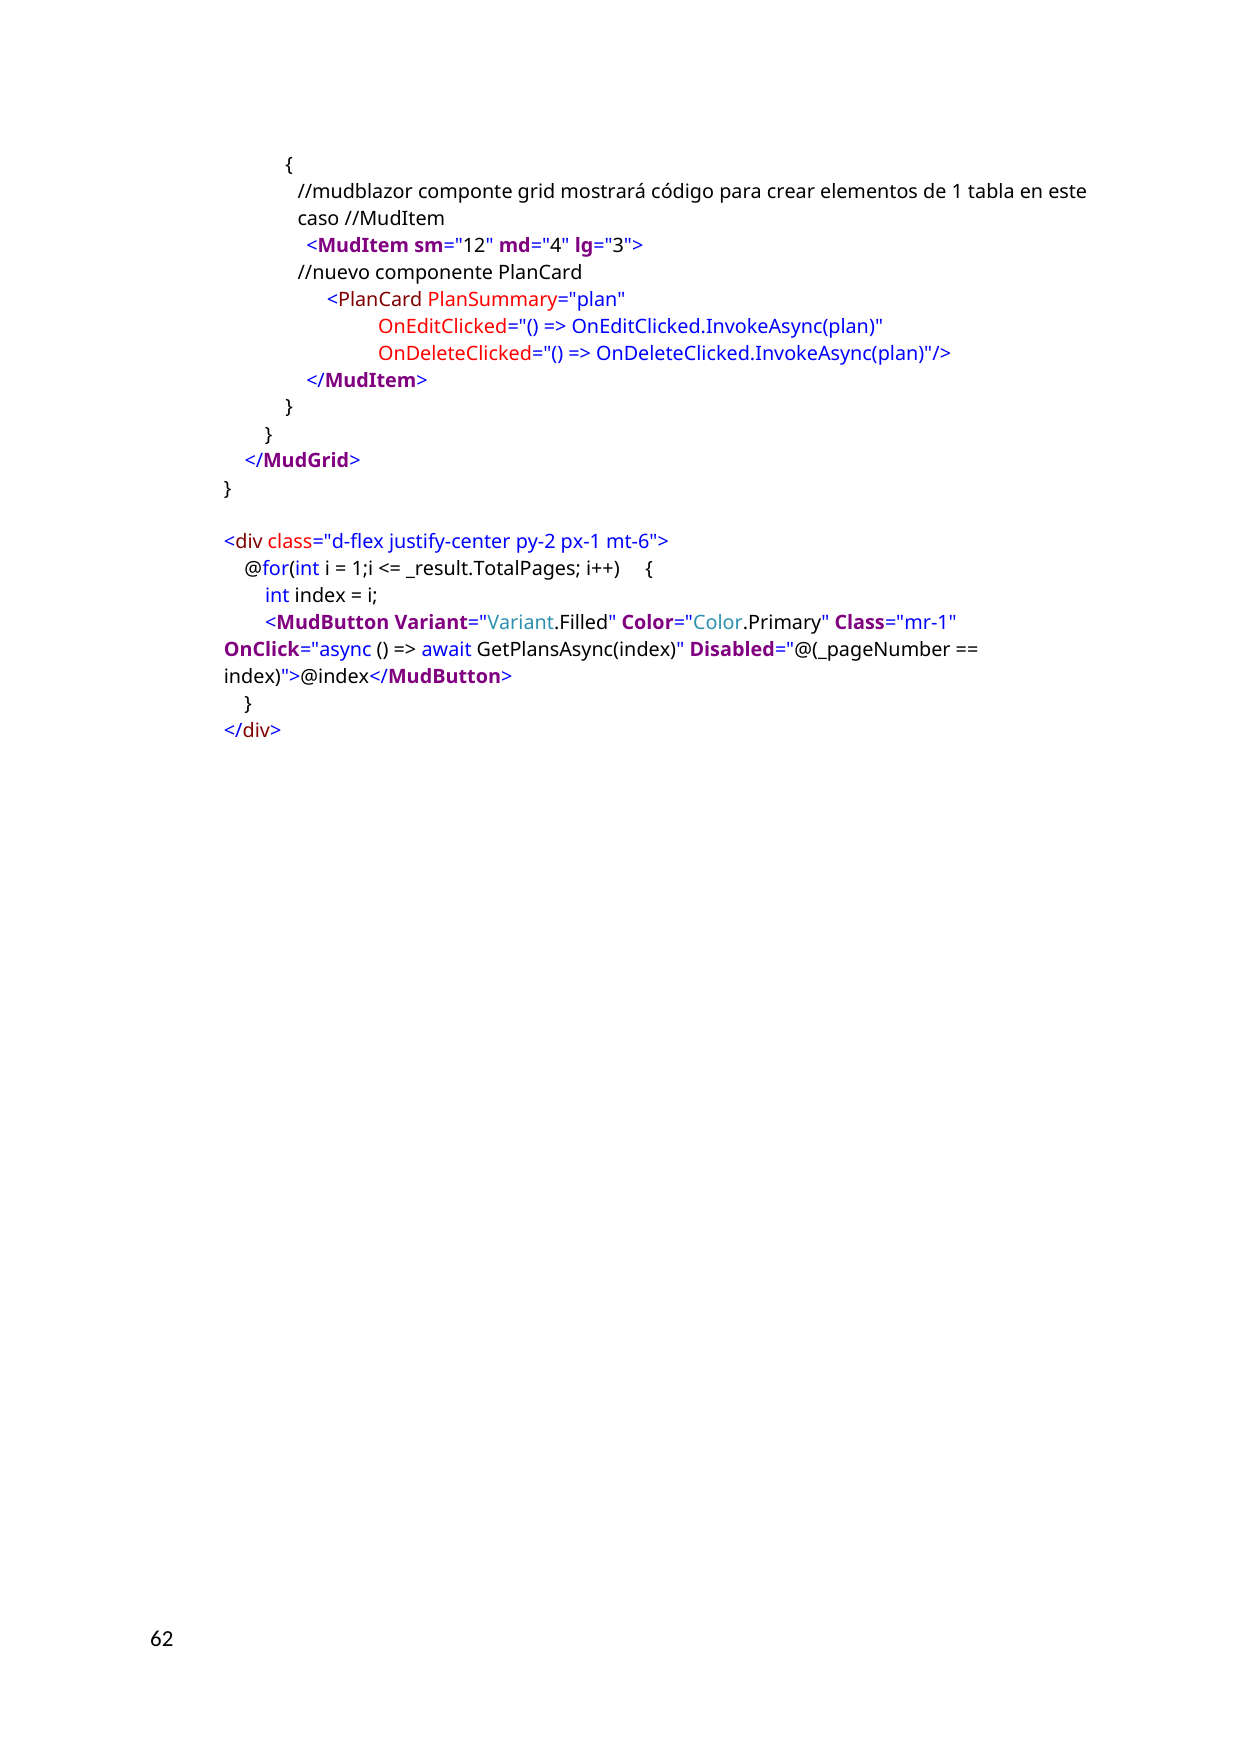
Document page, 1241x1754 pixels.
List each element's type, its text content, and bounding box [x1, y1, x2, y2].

text } [224, 393, 1090, 420]
text int index = i; [224, 582, 1090, 609]
text <MudButton Variant="Variant.Filled" Color="Color.Primary" Class="mr-1" OnClick="async () => await GetPlansAsync(index)" Disabled="@(_pageNumber == index)">@index</MudButton> [224, 609, 1090, 689]
text OnDeleteClicked="() => OnDeleteClicked.InvokeAsync(plan)"/> [224, 339, 1090, 366]
text <PlanCard PlanSummary="plan" [224, 285, 1090, 312]
text //nuevo componente PlanCard [224, 258, 1090, 285]
text <div class="d-flex justify-center py-2 px-1 mt-6"> [224, 528, 1090, 555]
text <MudItem sm="12" md="4" lg="3"> [224, 231, 1090, 258]
text } [224, 689, 1090, 717]
text @for(int i = 1;i <= _result.TotalPages; i++) { [224, 555, 1090, 582]
text //mudblazor componte grid mostrará código para crear elementos de 1 tabla en este caso //MudItem [297, 177, 1090, 231]
text { [224, 150, 1090, 177]
text </div> [224, 717, 1090, 743]
text } [224, 474, 1090, 501]
text </MudItem> [224, 366, 1090, 393]
text } [224, 420, 1090, 447]
text OnEditClicked="() => OnEditClicked.InvokeAsync(plan)" [224, 312, 1090, 339]
text </MudGrid> [224, 447, 1090, 474]
